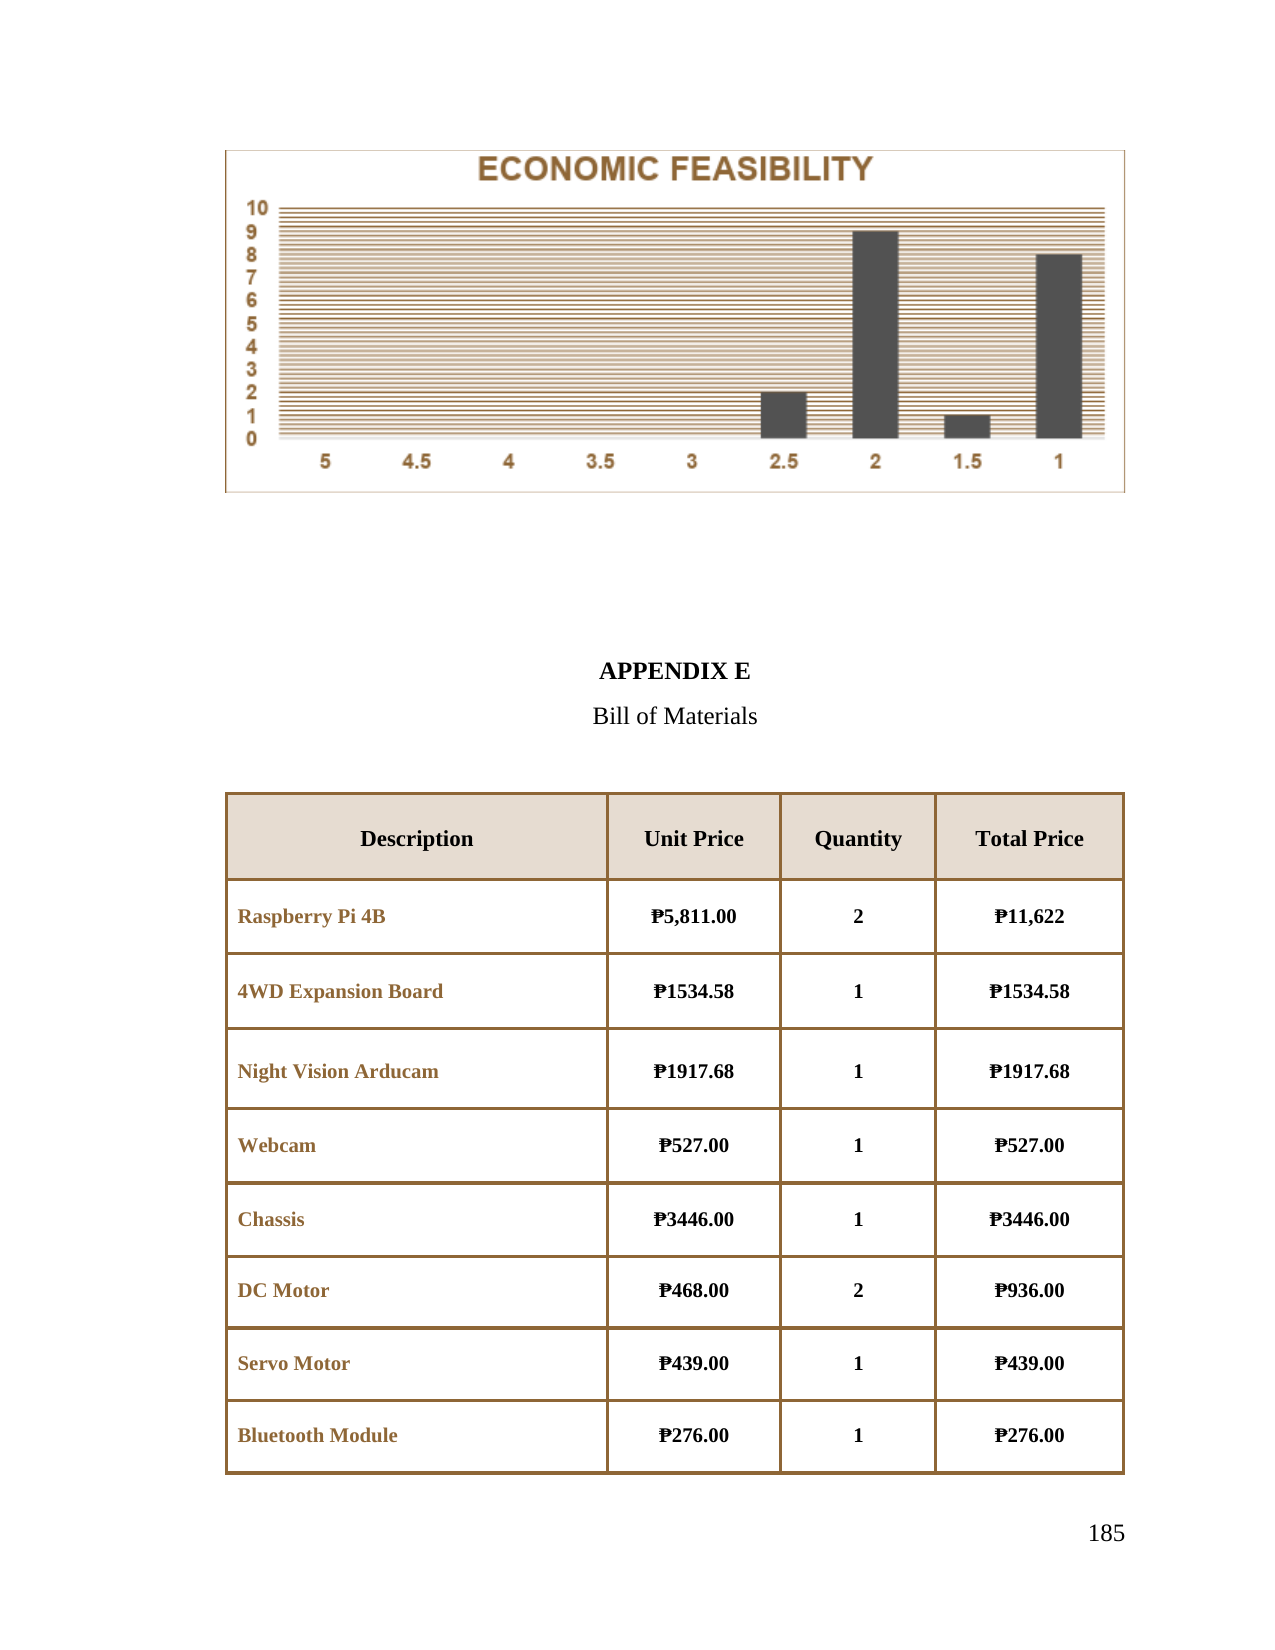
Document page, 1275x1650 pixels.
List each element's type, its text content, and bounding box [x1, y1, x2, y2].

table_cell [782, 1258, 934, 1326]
text Bill of Materials [225, 701, 1125, 730]
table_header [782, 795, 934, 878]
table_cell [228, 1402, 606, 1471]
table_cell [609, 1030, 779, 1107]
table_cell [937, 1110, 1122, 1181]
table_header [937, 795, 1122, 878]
picture [225, 150, 1125, 493]
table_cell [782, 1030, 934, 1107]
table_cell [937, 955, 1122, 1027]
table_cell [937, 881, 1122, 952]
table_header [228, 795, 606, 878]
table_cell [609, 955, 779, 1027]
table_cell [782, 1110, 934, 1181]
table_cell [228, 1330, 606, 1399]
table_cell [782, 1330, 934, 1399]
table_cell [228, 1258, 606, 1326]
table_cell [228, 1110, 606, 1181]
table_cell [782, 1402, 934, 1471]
text APPENDIX E [225, 656, 1125, 684]
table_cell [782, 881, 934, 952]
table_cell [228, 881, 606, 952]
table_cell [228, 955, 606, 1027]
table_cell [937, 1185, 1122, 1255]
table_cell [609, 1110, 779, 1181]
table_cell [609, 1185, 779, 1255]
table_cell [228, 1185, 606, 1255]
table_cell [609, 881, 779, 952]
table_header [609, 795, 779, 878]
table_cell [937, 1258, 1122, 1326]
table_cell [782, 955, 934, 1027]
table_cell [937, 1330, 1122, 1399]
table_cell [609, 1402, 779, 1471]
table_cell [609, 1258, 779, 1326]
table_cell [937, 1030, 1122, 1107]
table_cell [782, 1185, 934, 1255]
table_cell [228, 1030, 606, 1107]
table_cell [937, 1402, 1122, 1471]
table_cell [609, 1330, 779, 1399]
